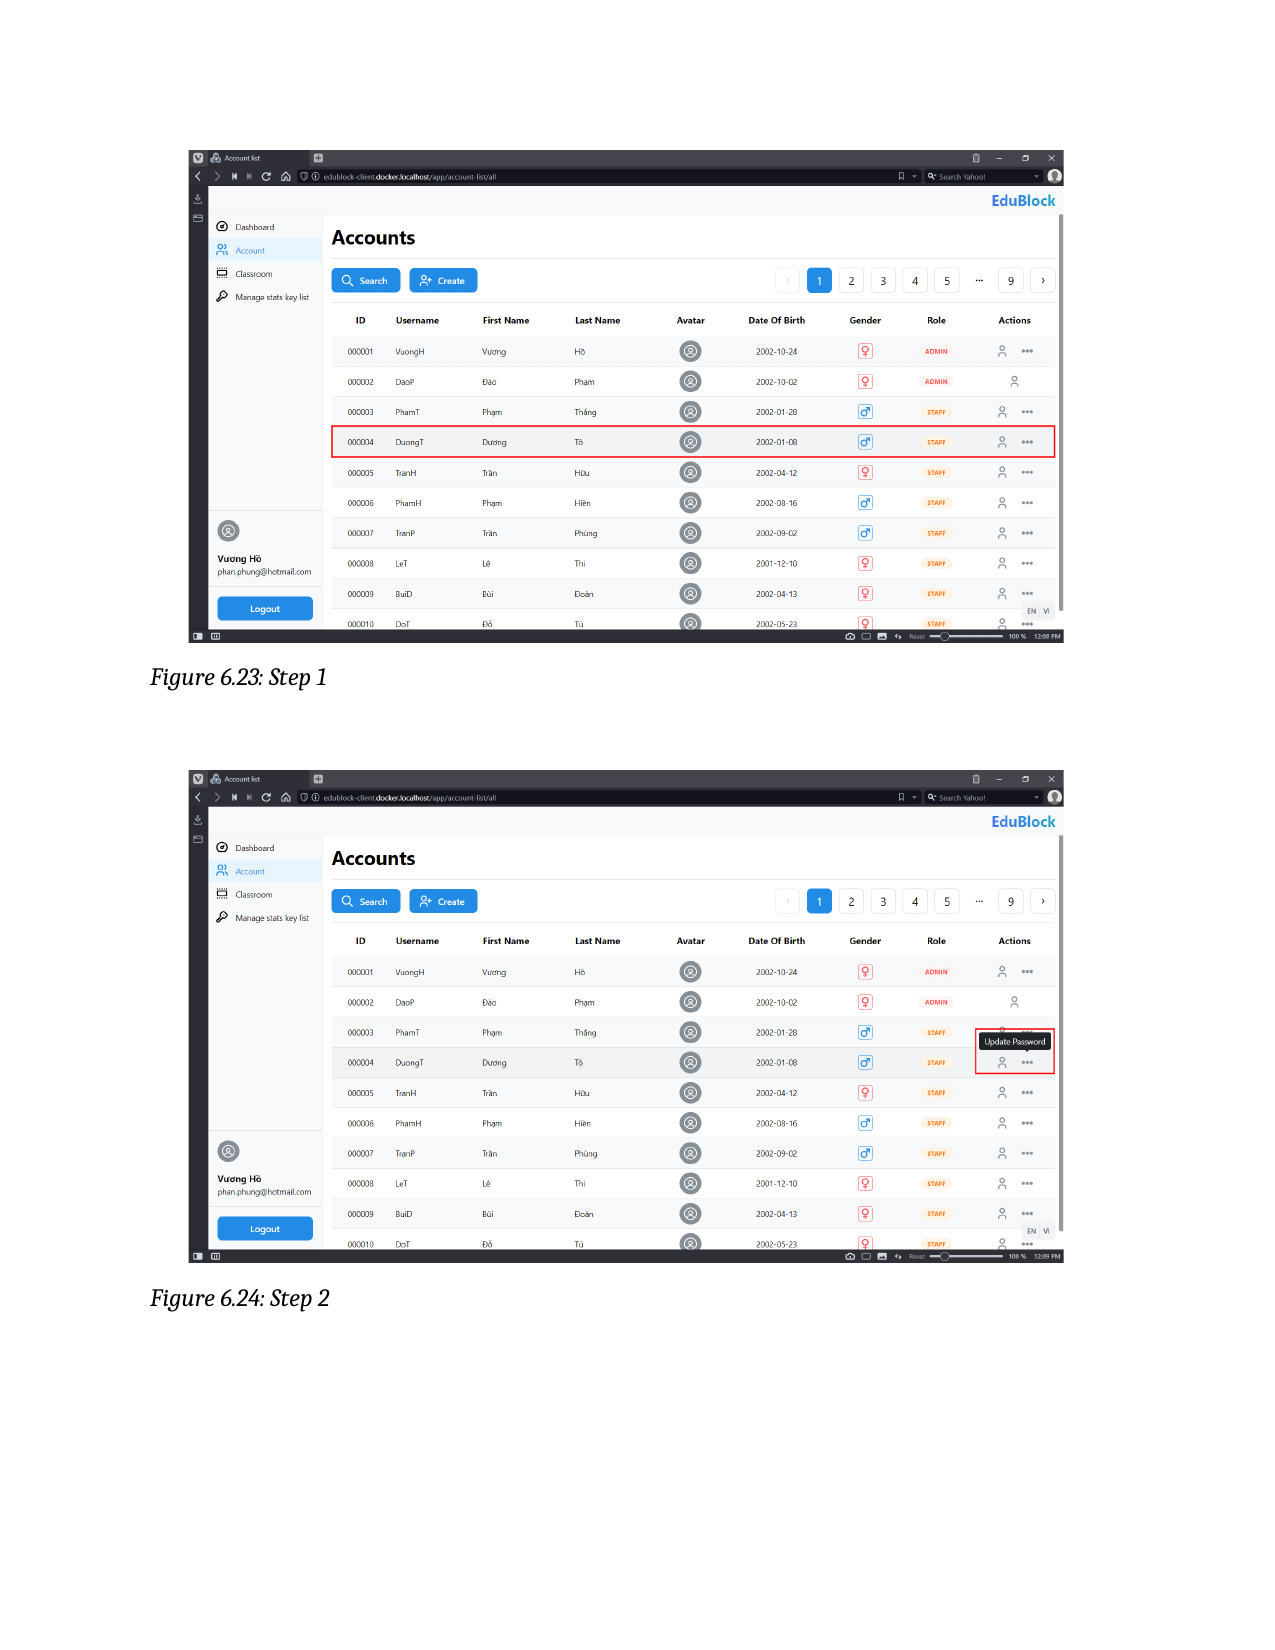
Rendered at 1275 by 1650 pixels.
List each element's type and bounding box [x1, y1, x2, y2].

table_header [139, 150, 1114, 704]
picture [188, 770, 1064, 1263]
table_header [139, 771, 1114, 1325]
picture [188, 150, 1064, 643]
